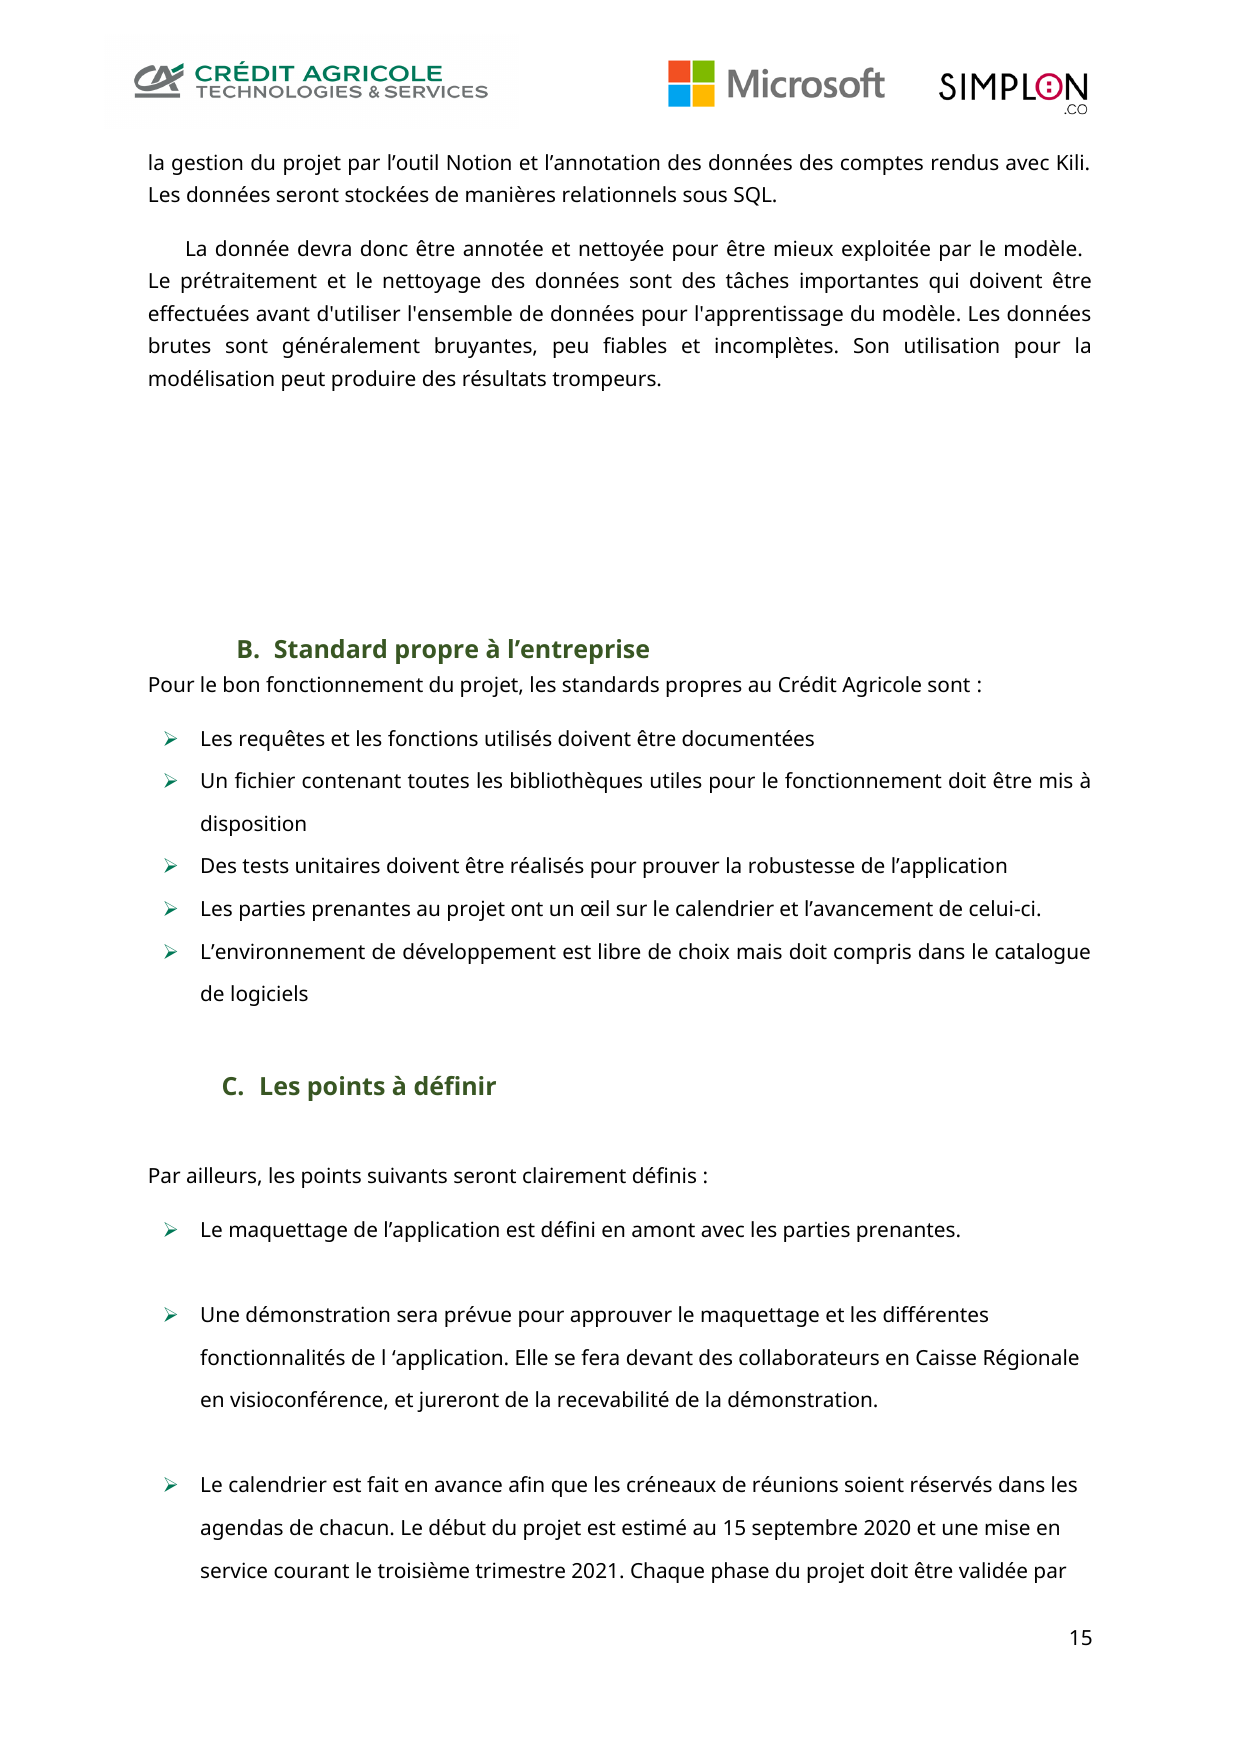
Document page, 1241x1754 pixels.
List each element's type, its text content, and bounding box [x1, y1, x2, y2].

list Des tests unitaires doivent être réalisés pour prouver la robustesse de l’application [162, 852, 1093, 880]
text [148, 148, 1093, 209]
list L’environnement de développement est libre de choix mais doit compris dans le catalogue de logiciels [162, 937, 1093, 1008]
list Les parties prenantes au projet ont un œil sur le calendrier et l’avancement de celui-ci. [162, 894, 1093, 923]
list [162, 1471, 1093, 1584]
list Les requêtes et les fonctions utilisés doivent être documentées [162, 724, 1093, 752]
text La donnée devra donc être annotée et nettoyée pour être mieux exploitée par le modèle. Le prétraitement et le nettoyage des données sont des tâches importantes qui doivent être effectuées avant d'utiliser l'ensemble de données pour l'apprentissage du modèle. Les données brutes sont généralement bruyantes, peu fiables et incomplètes. Son utilisation pour la modélisation peut produire des résultats trompeurs. [148, 234, 1093, 392]
list Une démonstration sera prévue pour approuver le maquettage et les différentes fonctionnalités de l ‘application. Elle se fera devant des collaborateurs en Caisse Régionale en visioconférence, et jureront de la recevabilité de la démonstration. [162, 1300, 1093, 1456]
picture [650, 36, 1097, 124]
subtitle Les points à définir [221, 1069, 1093, 1103]
text Pour le bon fonctionnement du projet, les standards propres au Crédit Agricole sont : [148, 670, 1093, 699]
list Le maquettage de l’application est défini en amont avec les parties prenantes. [162, 1215, 1093, 1286]
text Par ailleurs, les points suivants seront clairement définis : [148, 1161, 1093, 1190]
picture [103, 34, 519, 129]
subtitle Standard propre à l’entreprise [236, 631, 1093, 665]
list Un fichier contenant toutes les bibliothèques utiles pour le fonctionnement doit être mis à disposition [162, 766, 1093, 837]
